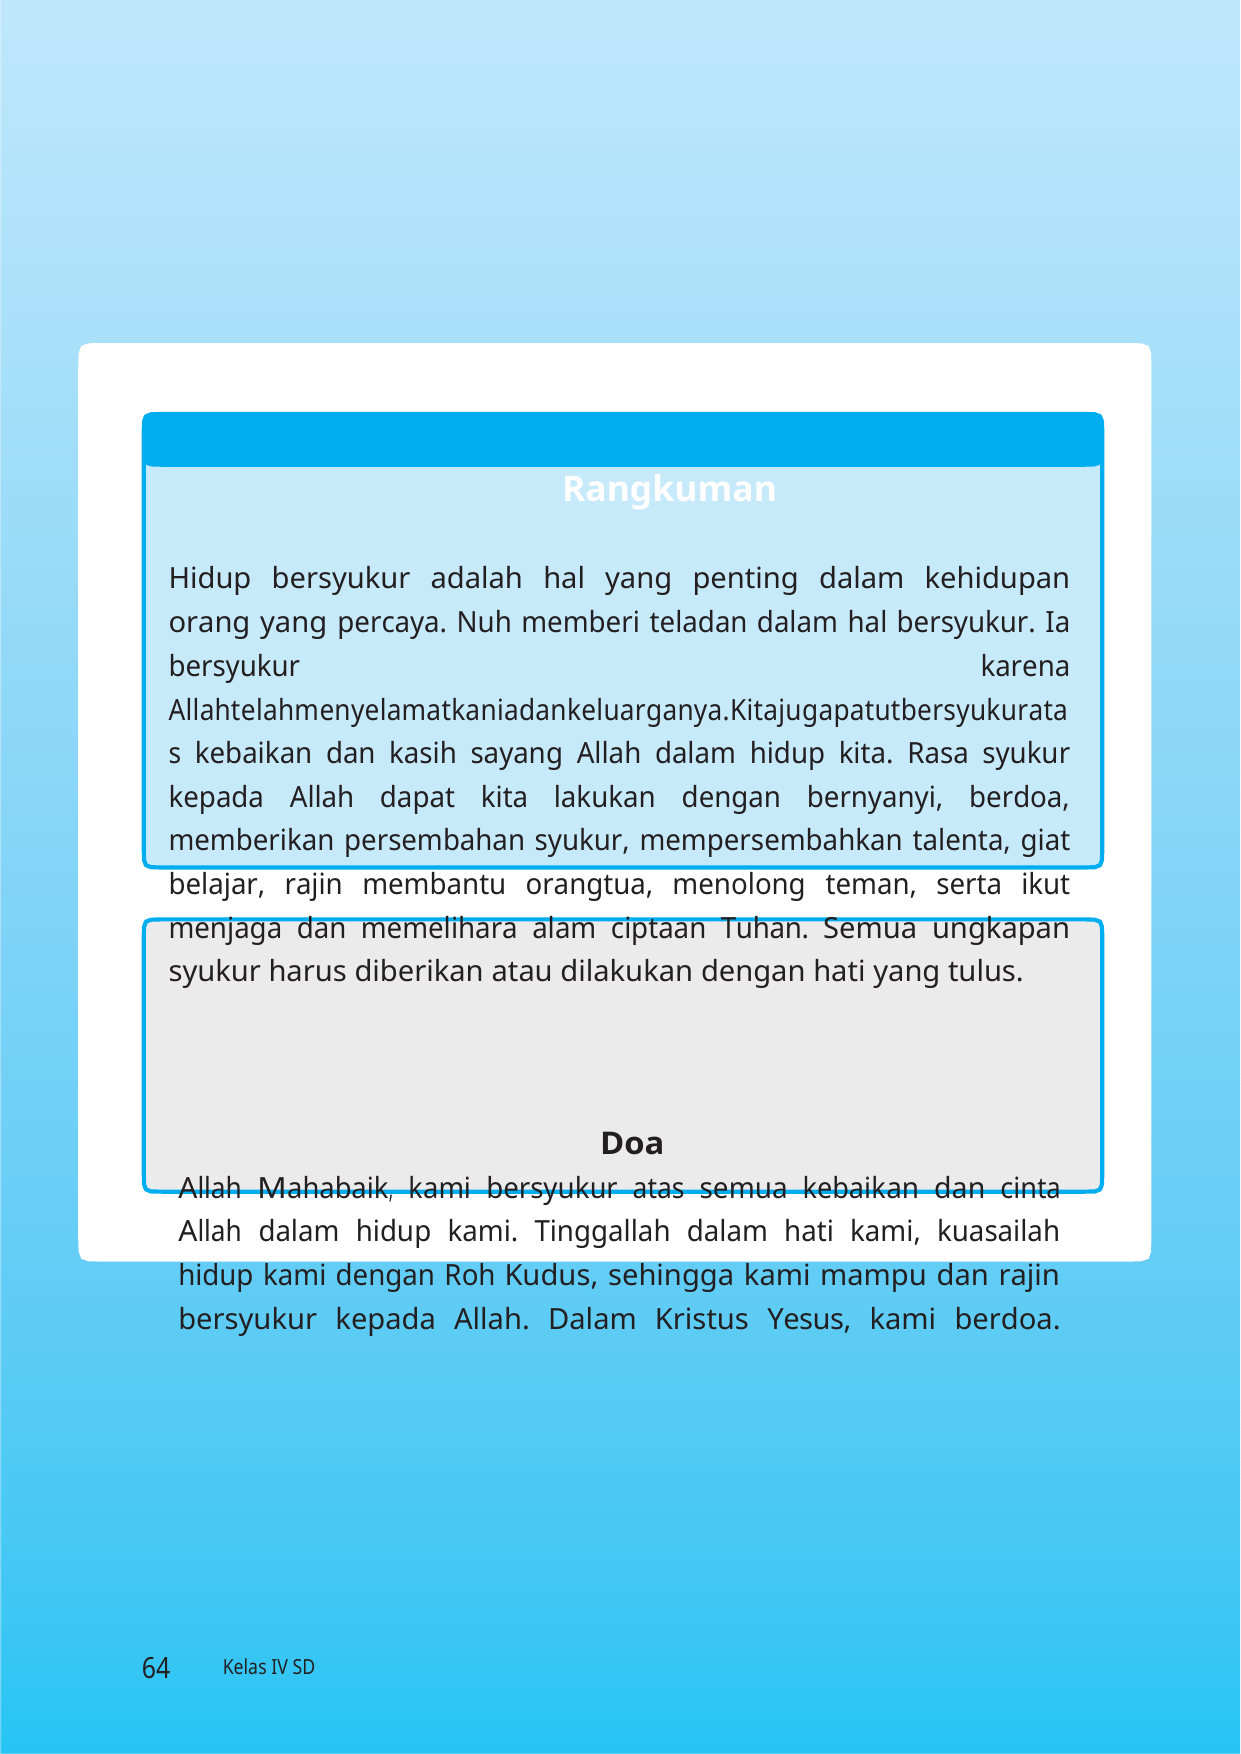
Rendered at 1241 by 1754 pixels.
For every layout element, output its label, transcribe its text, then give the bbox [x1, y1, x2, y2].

picture [0, 0, 1241, 1754]
text Hidup bersyukur adalah hal yang penting dalam kehidupan orang yang percaya. Nuh memberi teladan dalam hal bersyukur. Ia bersyukur karena Allahtelahmenyelamatkaniadankeluarganya.Kitajugapatutbersyukuratas kebaikan dan kasih sayang Allah dalam hidup kita. Rasa syukur kepada Allah dapat kita lakukan dengan bernyanyi, berdoa, memberikan persembahan syukur, mempersembahkan talenta, giat belajar, rajin membantu orangtua, menolong teman, serta ikut menjaga dan memelihara alam ciptaan Tuhan. Semua ungkapan syukur harus diberikan atau dilakukan dengan hati yang tulus. [168, 558, 1070, 990]
subtitle Rangkuman [562, 463, 1240, 511]
text 64 Kelas IV SD [142, 1643, 1240, 1687]
